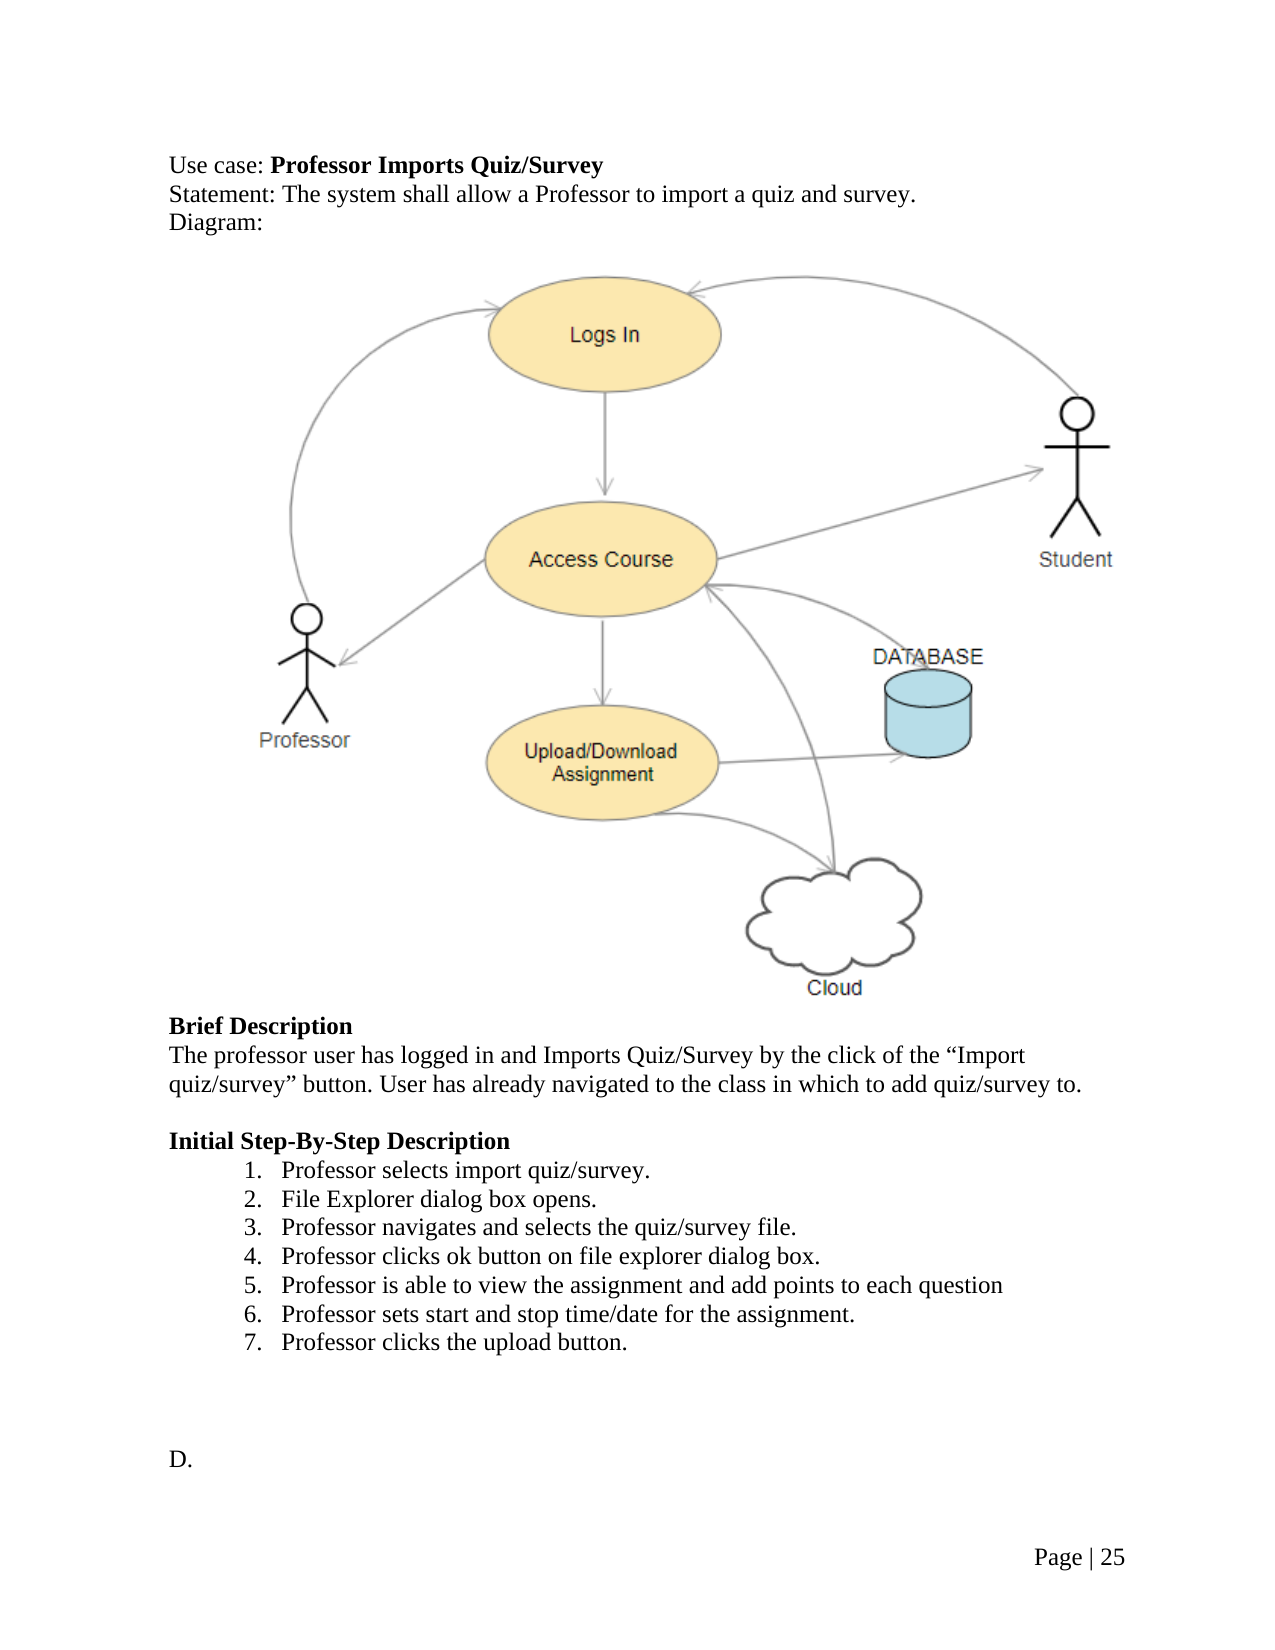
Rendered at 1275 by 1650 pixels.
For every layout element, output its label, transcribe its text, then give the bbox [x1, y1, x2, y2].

text Use case: Professor Imports Quiz/Survey [169, 150, 1125, 179]
text Initial Step-By-Step Description [169, 1126, 1125, 1155]
list File Explorer dialog box opens. [244, 1184, 1125, 1212]
list Professor is able to view the assignment and add points to each question [244, 1270, 1125, 1299]
list Professor navigates and selects the quiz/survey file. [244, 1212, 1125, 1241]
list Professor selects import quiz/survey. [244, 1155, 1125, 1184]
text The professor user has logged in and Imports Quiz/Survey by the click of the “Import quiz/survey” button. User has already navigated to the class in which to add quiz/survey to. [169, 1040, 1125, 1097]
list Professor clicks ok button on file explorer dialog box. [244, 1241, 1125, 1270]
text Diagram: [169, 207, 1125, 236]
text D. [169, 1444, 1050, 1473]
text Statement: The system shall allow a Professor to import a quiz and survey. [169, 179, 1125, 207]
list Professor sets start and stop time/date for the assignment. [244, 1299, 1125, 1327]
picture [168, 236, 1144, 1012]
text Brief Description [169, 1012, 1125, 1040]
list Professor clicks the upload button. [244, 1327, 1125, 1356]
